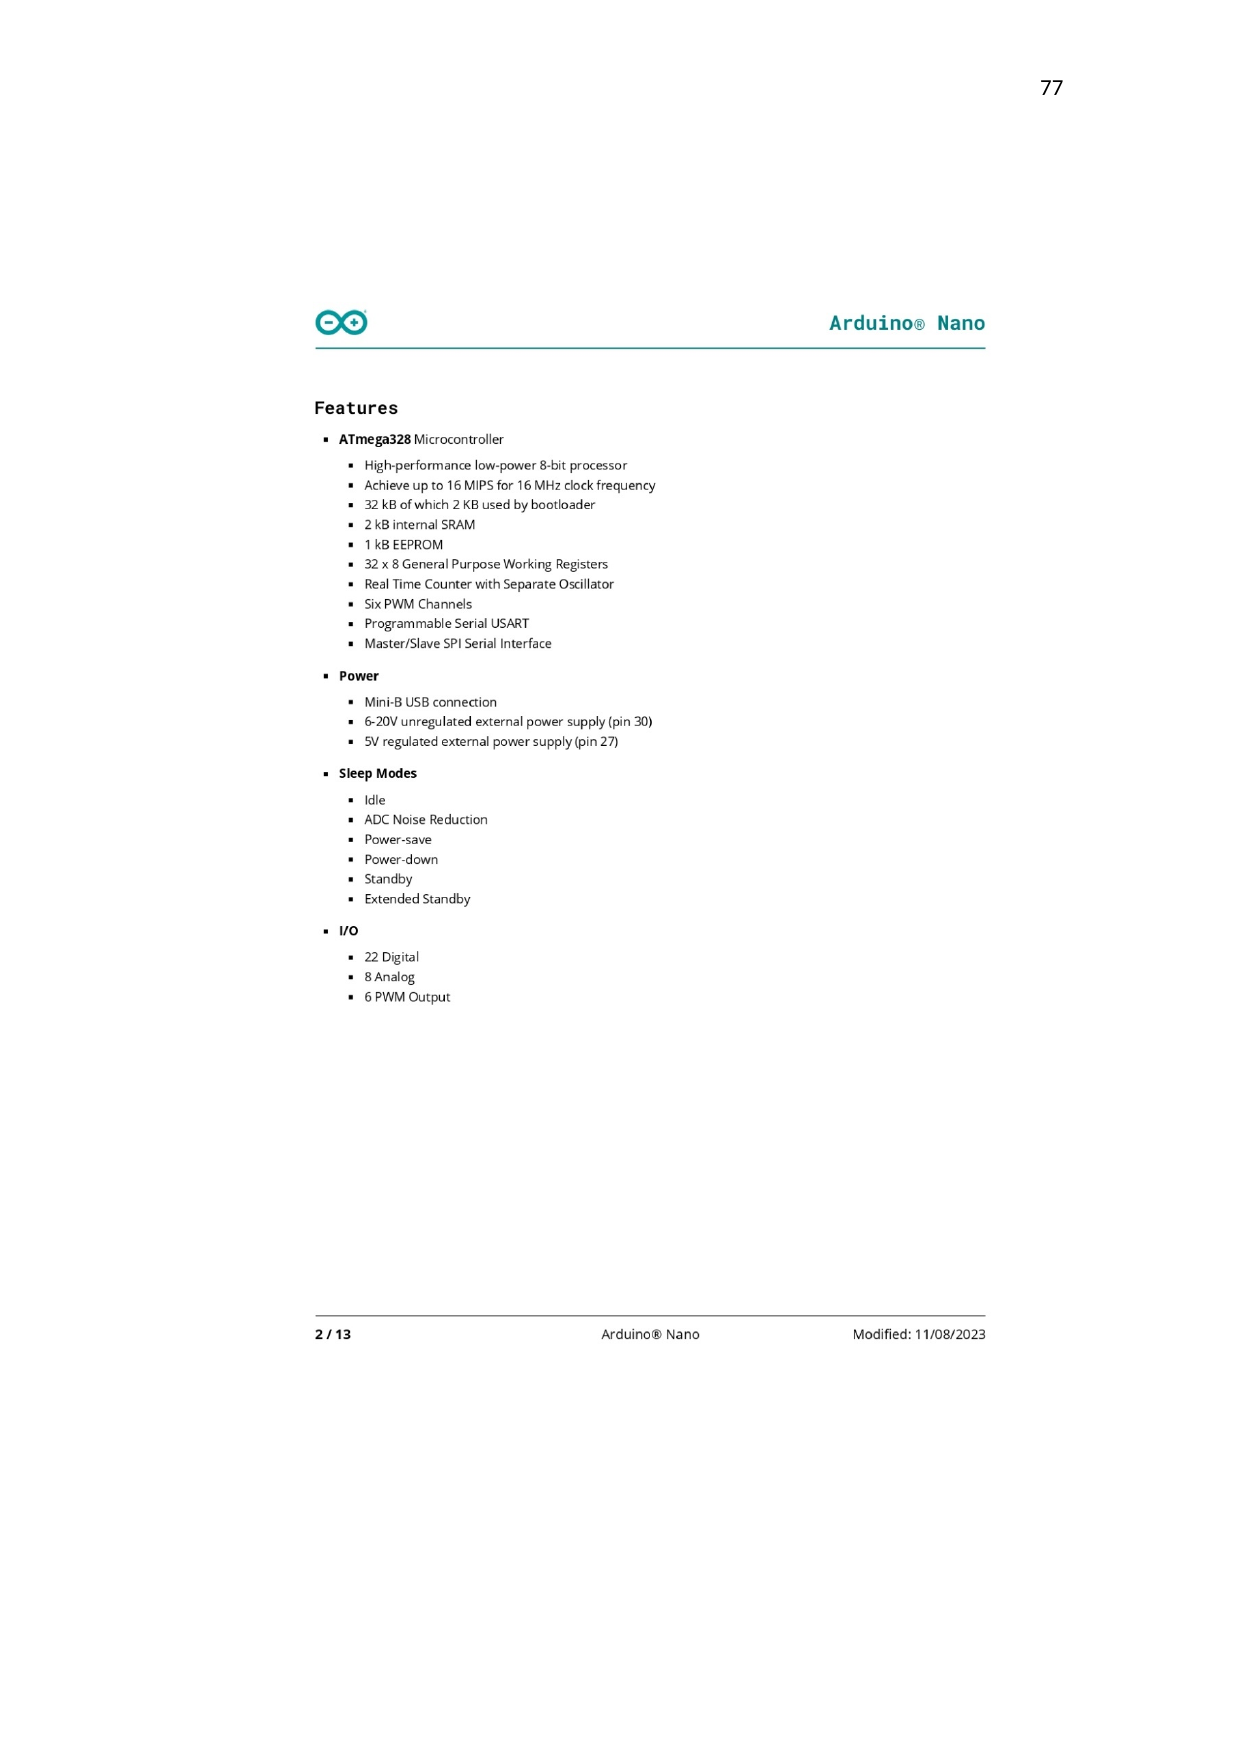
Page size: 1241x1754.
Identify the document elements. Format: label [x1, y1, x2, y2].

picture [236, 236, 1063, 1406]
